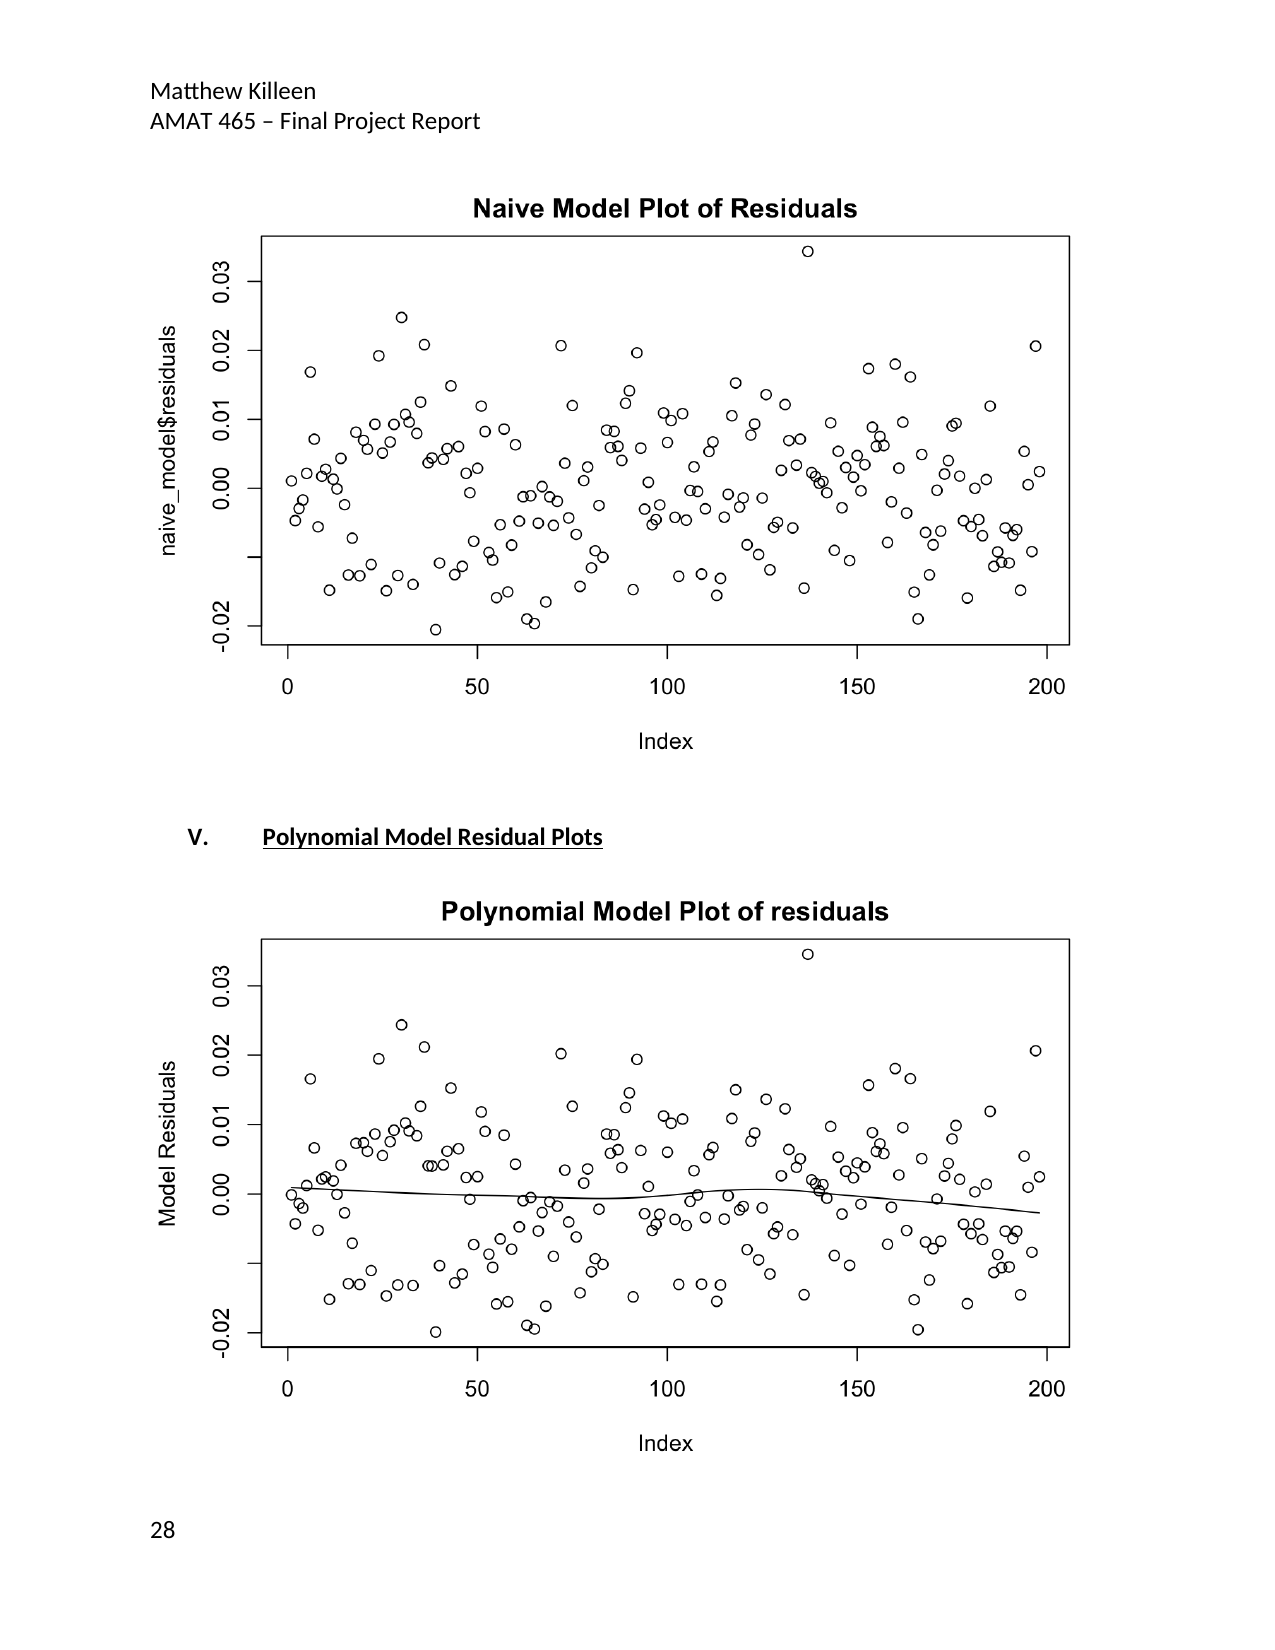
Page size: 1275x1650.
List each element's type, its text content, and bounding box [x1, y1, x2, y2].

picture [150, 882, 1125, 1485]
picture [150, 179, 1125, 783]
list Polynomial Model Residual Plots [187, 821, 1125, 852]
